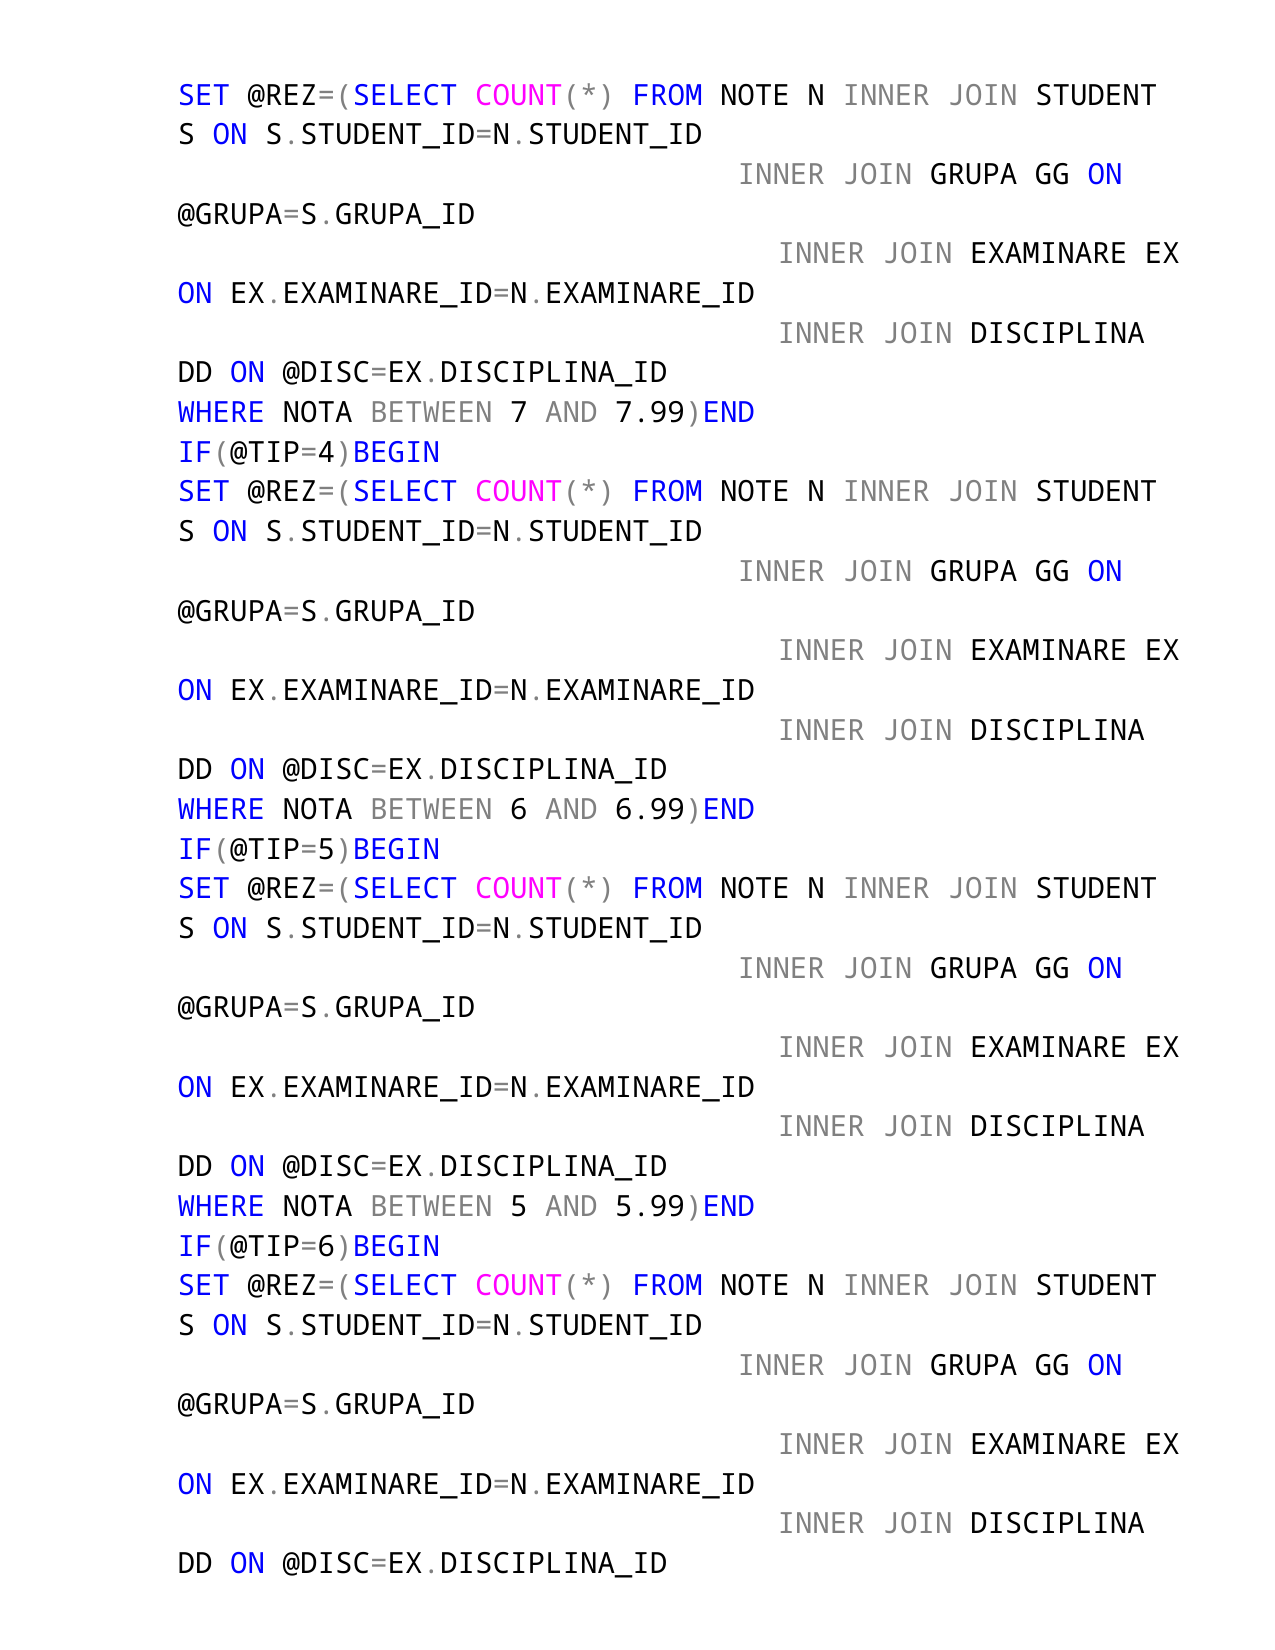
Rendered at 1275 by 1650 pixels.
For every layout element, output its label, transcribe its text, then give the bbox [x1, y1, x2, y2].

text IF(@TIP=4)BEGIN [177, 431, 1186, 471]
text WHERE NOTA BETWEEN 6 AND 6.99)END [177, 788, 1186, 828]
text INNER JOIN EXAMINARE EX ON EX.EXAMINARE_ID=N.EXAMINARE_ID [177, 629, 1186, 709]
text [177, 153, 1186, 233]
text INNER JOIN GRUPA GG ON @GRUPA=S.GRUPA_ID [177, 947, 1186, 1026]
text INNER JOIN DISCIPLINA DD ON @DISC=EX.DISCIPLINA_ID [177, 1503, 1186, 1582]
text IF(@TIP=6)BEGIN [177, 1225, 1186, 1264]
text INNER JOIN GRUPA GG ON @GRUPA=S.GRUPA_ID [177, 1344, 1186, 1423]
text INNER JOIN DISCIPLINA DD ON @DISC=EX.DISCIPLINA_ID [177, 312, 1186, 391]
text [177, 233, 1186, 312]
text INNER JOIN DISCIPLINA DD ON @DISC=EX.DISCIPLINA_ID [177, 1106, 1186, 1185]
text SET @REZ=(SELECT COUNT(*) FROM NOTE N INNER JOIN STUDENT S ON S.STUDENT_ID=N.STUDENT_ID [177, 471, 1186, 550]
text WHERE NOTA BETWEEN 5 AND 5.99)END [177, 1185, 1186, 1225]
text INNER JOIN GRUPA GG ON @GRUPA=S.GRUPA_ID [177, 550, 1186, 629]
text IF(@TIP=5)BEGIN [177, 828, 1186, 868]
text SET @REZ=(SELECT COUNT(*) FROM NOTE N INNER JOIN STUDENT S ON S.STUDENT_ID=N.STUDENT_ID [177, 74, 1186, 153]
text SET @REZ=(SELECT COUNT(*) FROM NOTE N INNER JOIN STUDENT S ON S.STUDENT_ID=N.STUDENT_ID [177, 1264, 1186, 1344]
text WHERE NOTA BETWEEN 7 AND 7.99)END [177, 391, 1186, 431]
text INNER JOIN DISCIPLINA DD ON @DISC=EX.DISCIPLINA_ID [177, 709, 1186, 788]
text INNER JOIN EXAMINARE EX ON EX.EXAMINARE_ID=N.EXAMINARE_ID [177, 1423, 1186, 1503]
text INNER JOIN EXAMINARE EX ON EX.EXAMINARE_ID=N.EXAMINARE_ID [177, 1026, 1186, 1106]
text SET @REZ=(SELECT COUNT(*) FROM NOTE N INNER JOIN STUDENT S ON S.STUDENT_ID=N.STUDENT_ID [177, 868, 1186, 947]
